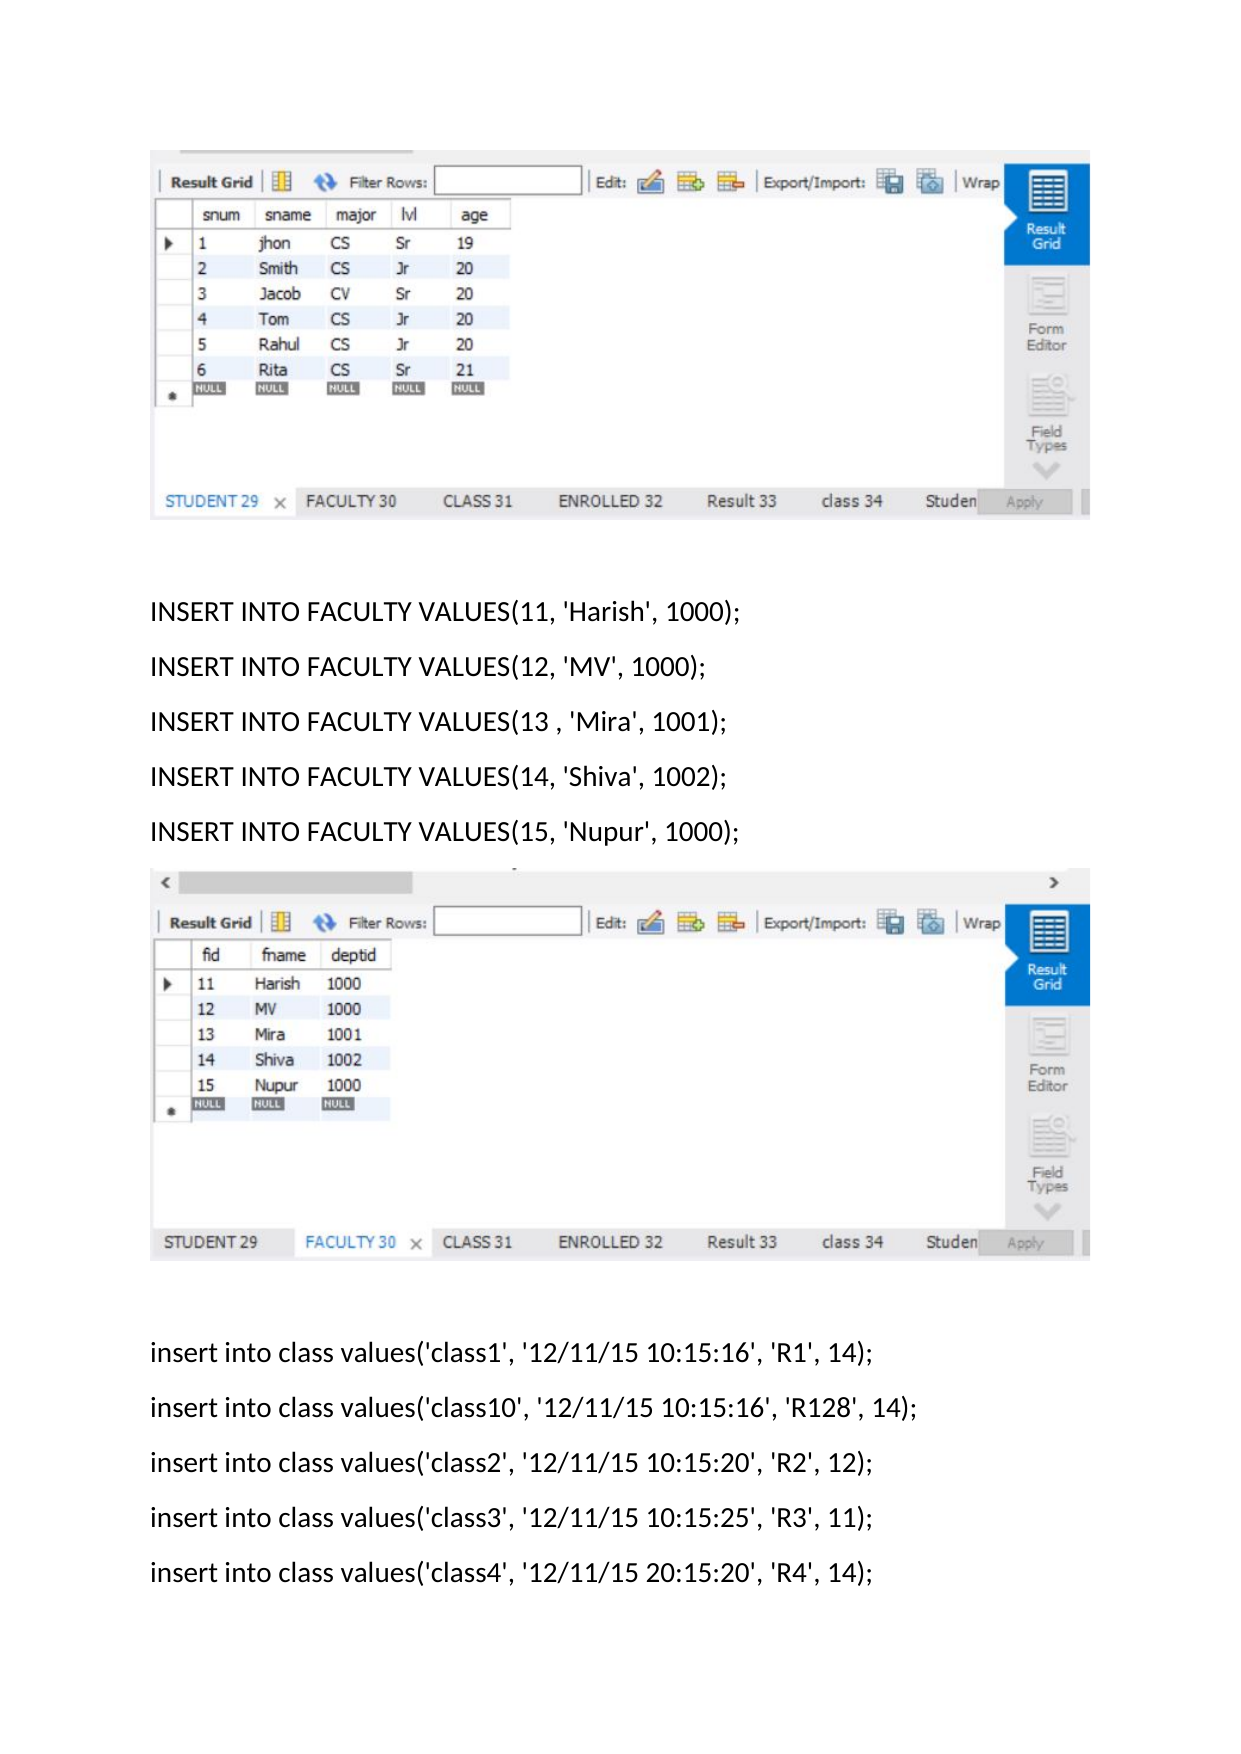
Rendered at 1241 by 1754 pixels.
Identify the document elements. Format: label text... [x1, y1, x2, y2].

picture [150, 150, 1091, 520]
text INSERT INTO FACULTY VALUES(11, 'Harish', 1000); [150, 593, 1090, 629]
text insert into class values('class1', '12/11/15 10:15:16', 'R1', 14); [150, 1334, 1090, 1370]
text INSERT INTO FACULTY VALUES(15, 'Nupur', 1000); [150, 813, 1090, 849]
text INSERT INTO FACULTY VALUES(12, 'MV', 1000); [150, 648, 1090, 684]
text INSERT INTO FACULTY VALUES(13 , 'Mira', 1001); [150, 703, 1090, 739]
text insert into class values('class2', '12/11/15 10:15:20', 'R2', 12); [150, 1444, 1090, 1480]
text insert into class values('class4', '12/11/15 20:15:20', 'R4', 14); [150, 1554, 1090, 1590]
text insert into class values('class10', '12/11/15 10:15:16', 'R128', 14); [150, 1389, 1090, 1425]
text insert into class values('class3', '12/11/15 10:15:25', 'R3', 11); [150, 1499, 1090, 1535]
picture [150, 868, 1091, 1261]
text INSERT INTO FACULTY VALUES(14, 'Shiva', 1002); [150, 758, 1090, 794]
